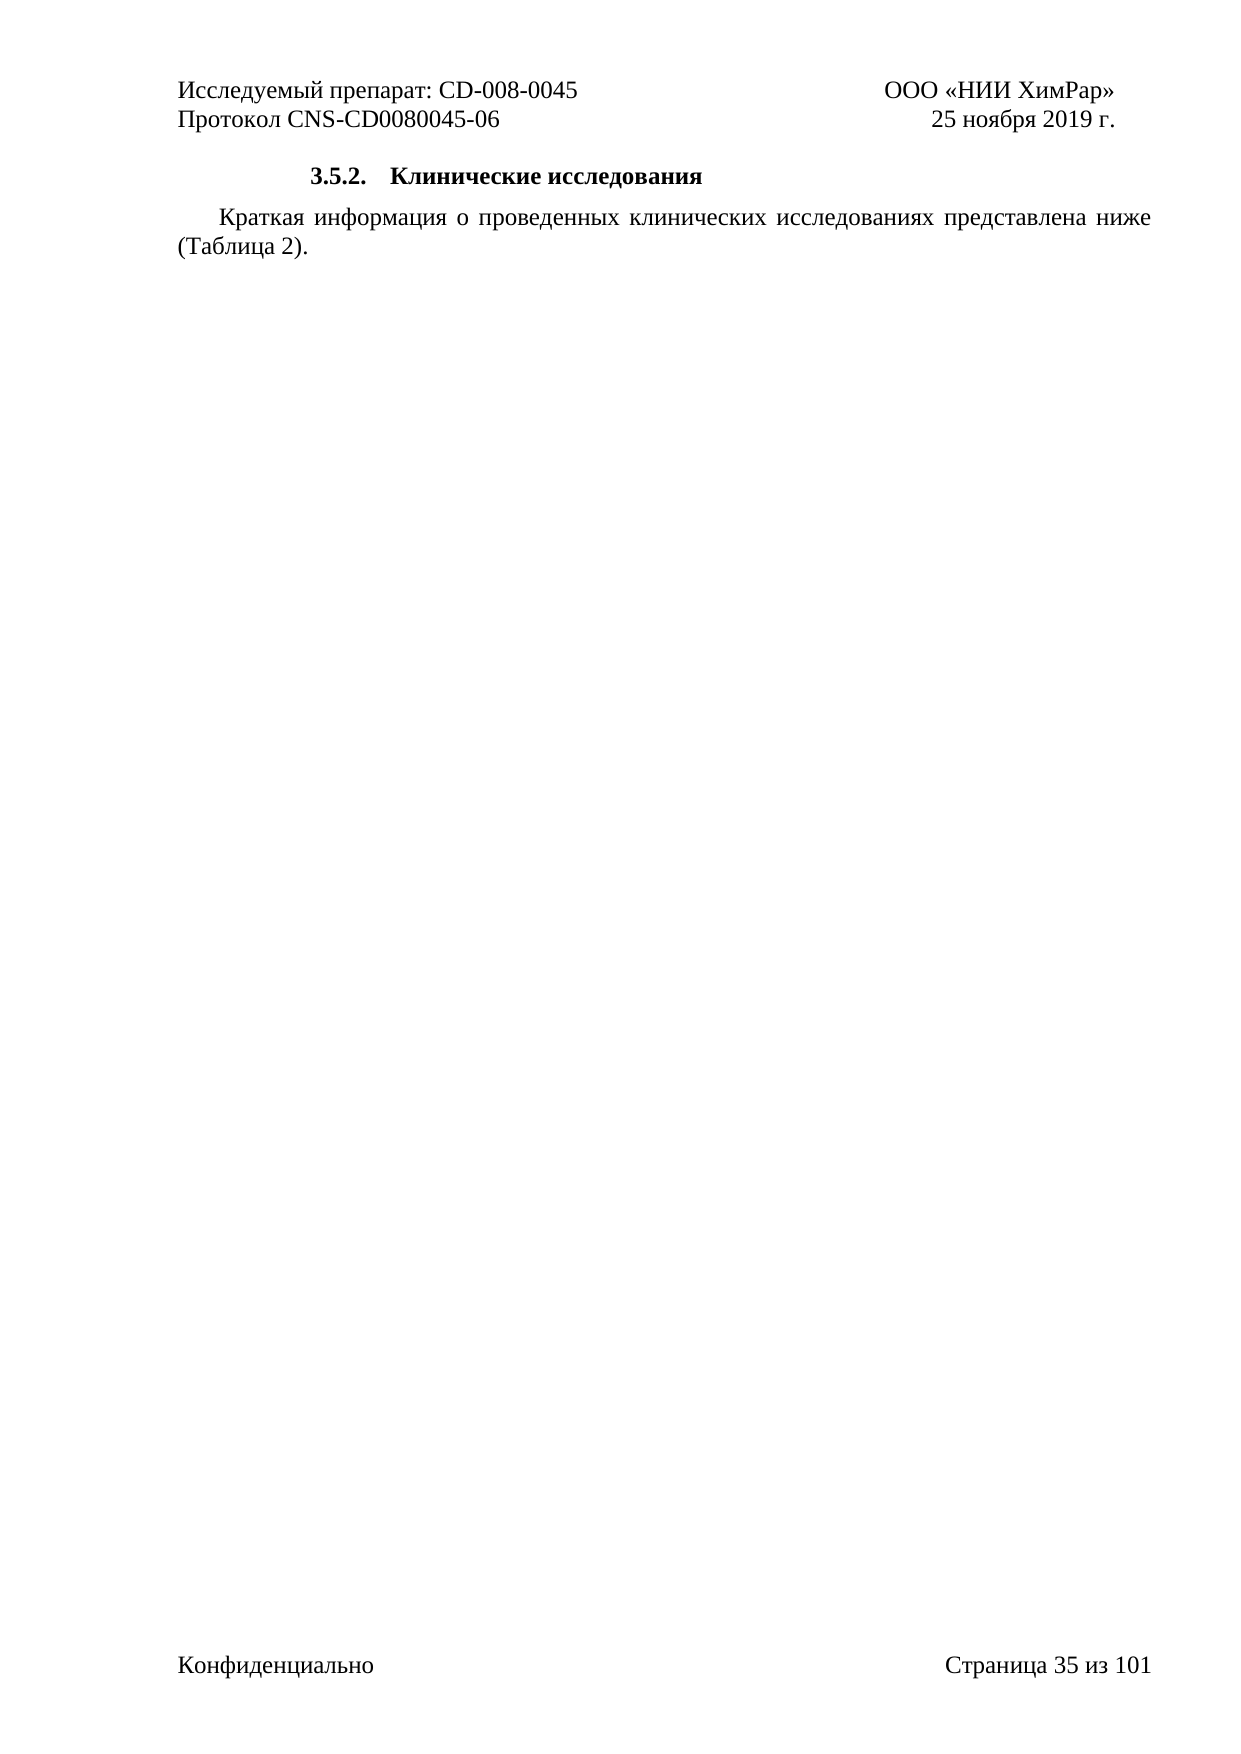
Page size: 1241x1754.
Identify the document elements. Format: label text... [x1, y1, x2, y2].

title Клинические исследования [310, 161, 1152, 190]
text Краткая информация о проведенных клинических исследованиях представлена ниже (Таблица 2). [177, 202, 1152, 260]
